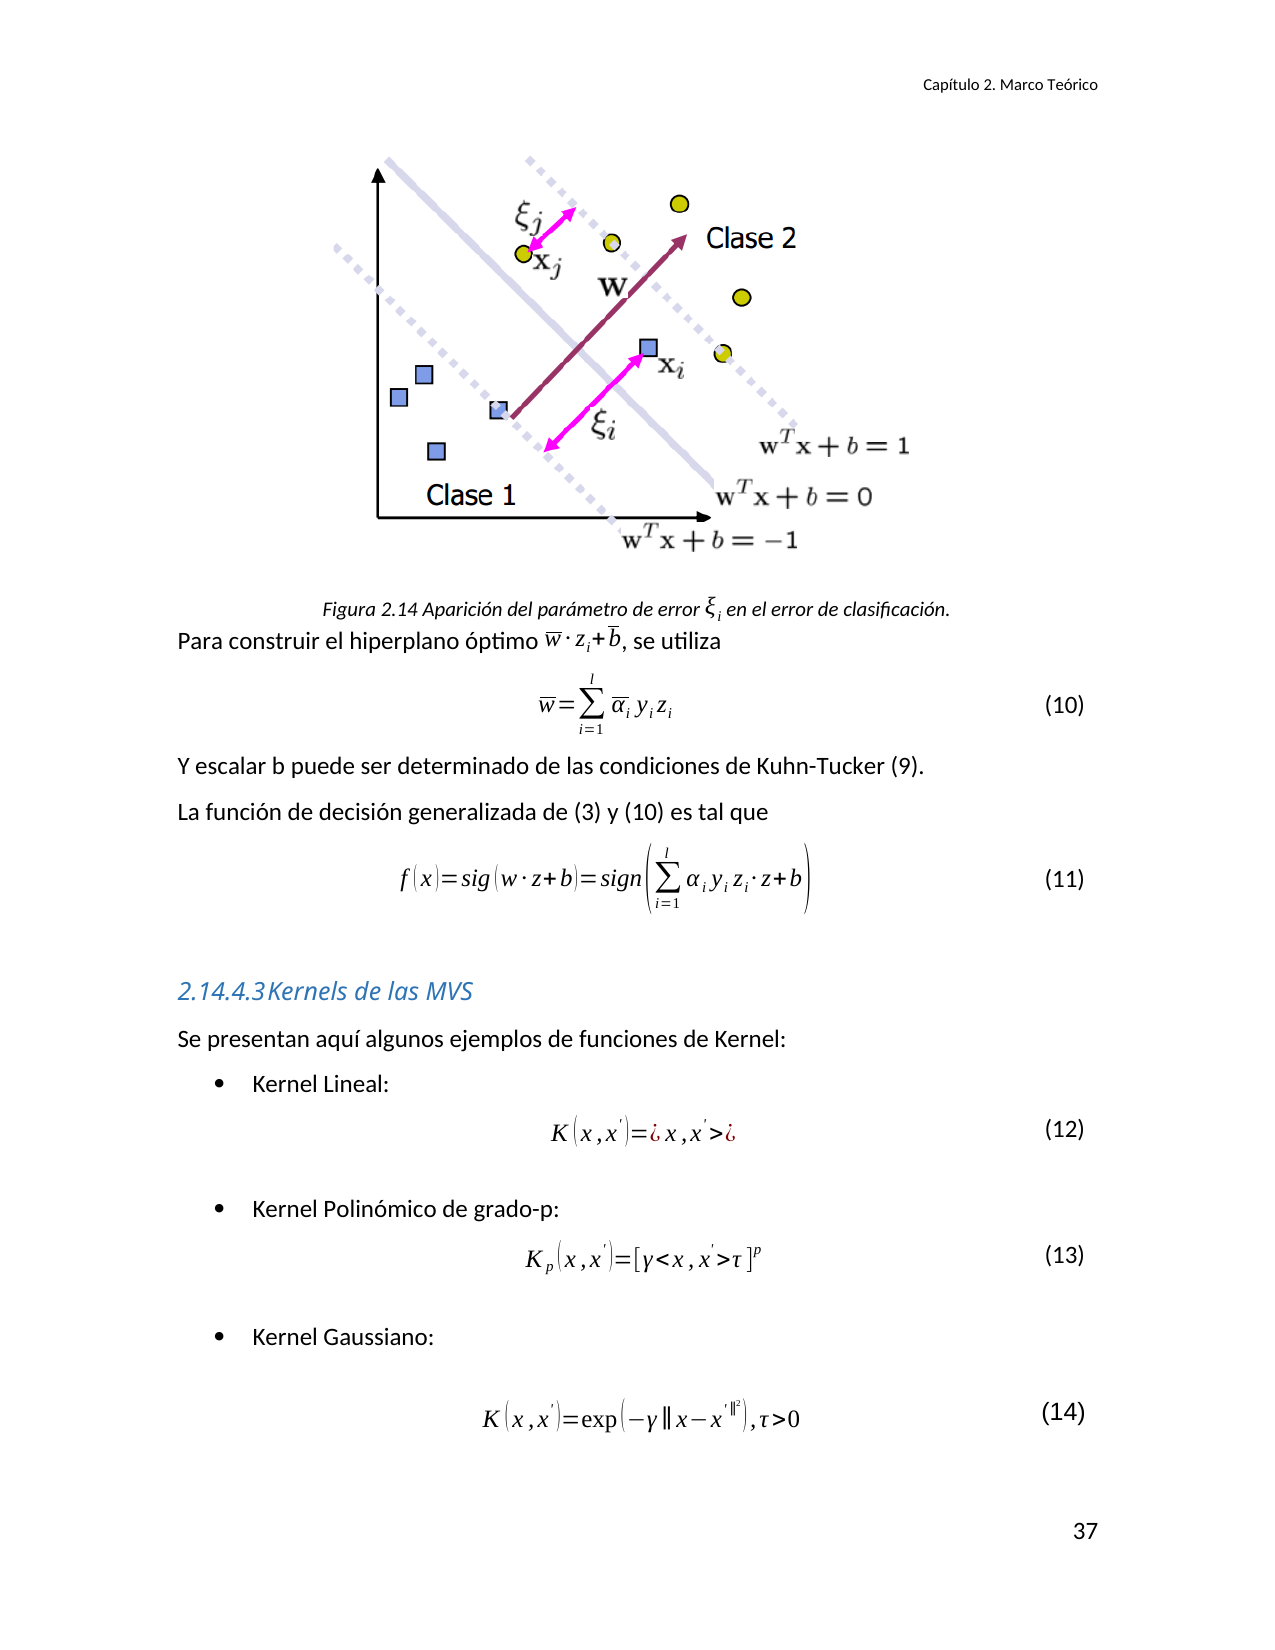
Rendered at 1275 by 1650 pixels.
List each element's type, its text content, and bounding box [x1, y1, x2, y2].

table_header [252, 1398, 1030, 1447]
table_header (14) [1030, 1398, 1097, 1447]
list Kernel Lineal: [215, 1068, 1098, 1099]
text La función de decisión generalizada de (3) y (10) es tal que [177, 796, 1098, 826]
picture [333, 147, 942, 579]
table_header (10) [1033, 671, 1097, 750]
table_header [252, 1239, 1033, 1288]
list Kernel Gaussiano: [215, 1321, 1098, 1351]
subtitle Kernels de las MVS [177, 973, 1098, 1007]
list Kernel Polinómico de grado-p: [215, 1193, 1098, 1224]
table_header (13) [1033, 1239, 1097, 1288]
table_header (12) [1033, 1114, 1097, 1161]
table_header [177, 841, 1033, 928]
text Y escalar b puede ser determinado de las condiciones de Kuhn-Tucker (9). [177, 750, 1098, 781]
table_header (11) [1033, 841, 1097, 928]
text Se presentan aquí algunos ejemplos de funciones de Kernel: [177, 1023, 1098, 1053]
table_header [177, 671, 1033, 750]
table_header [252, 1114, 1033, 1161]
text Para construir el hiperplano óptimo , se utiliza [177, 624, 1098, 656]
